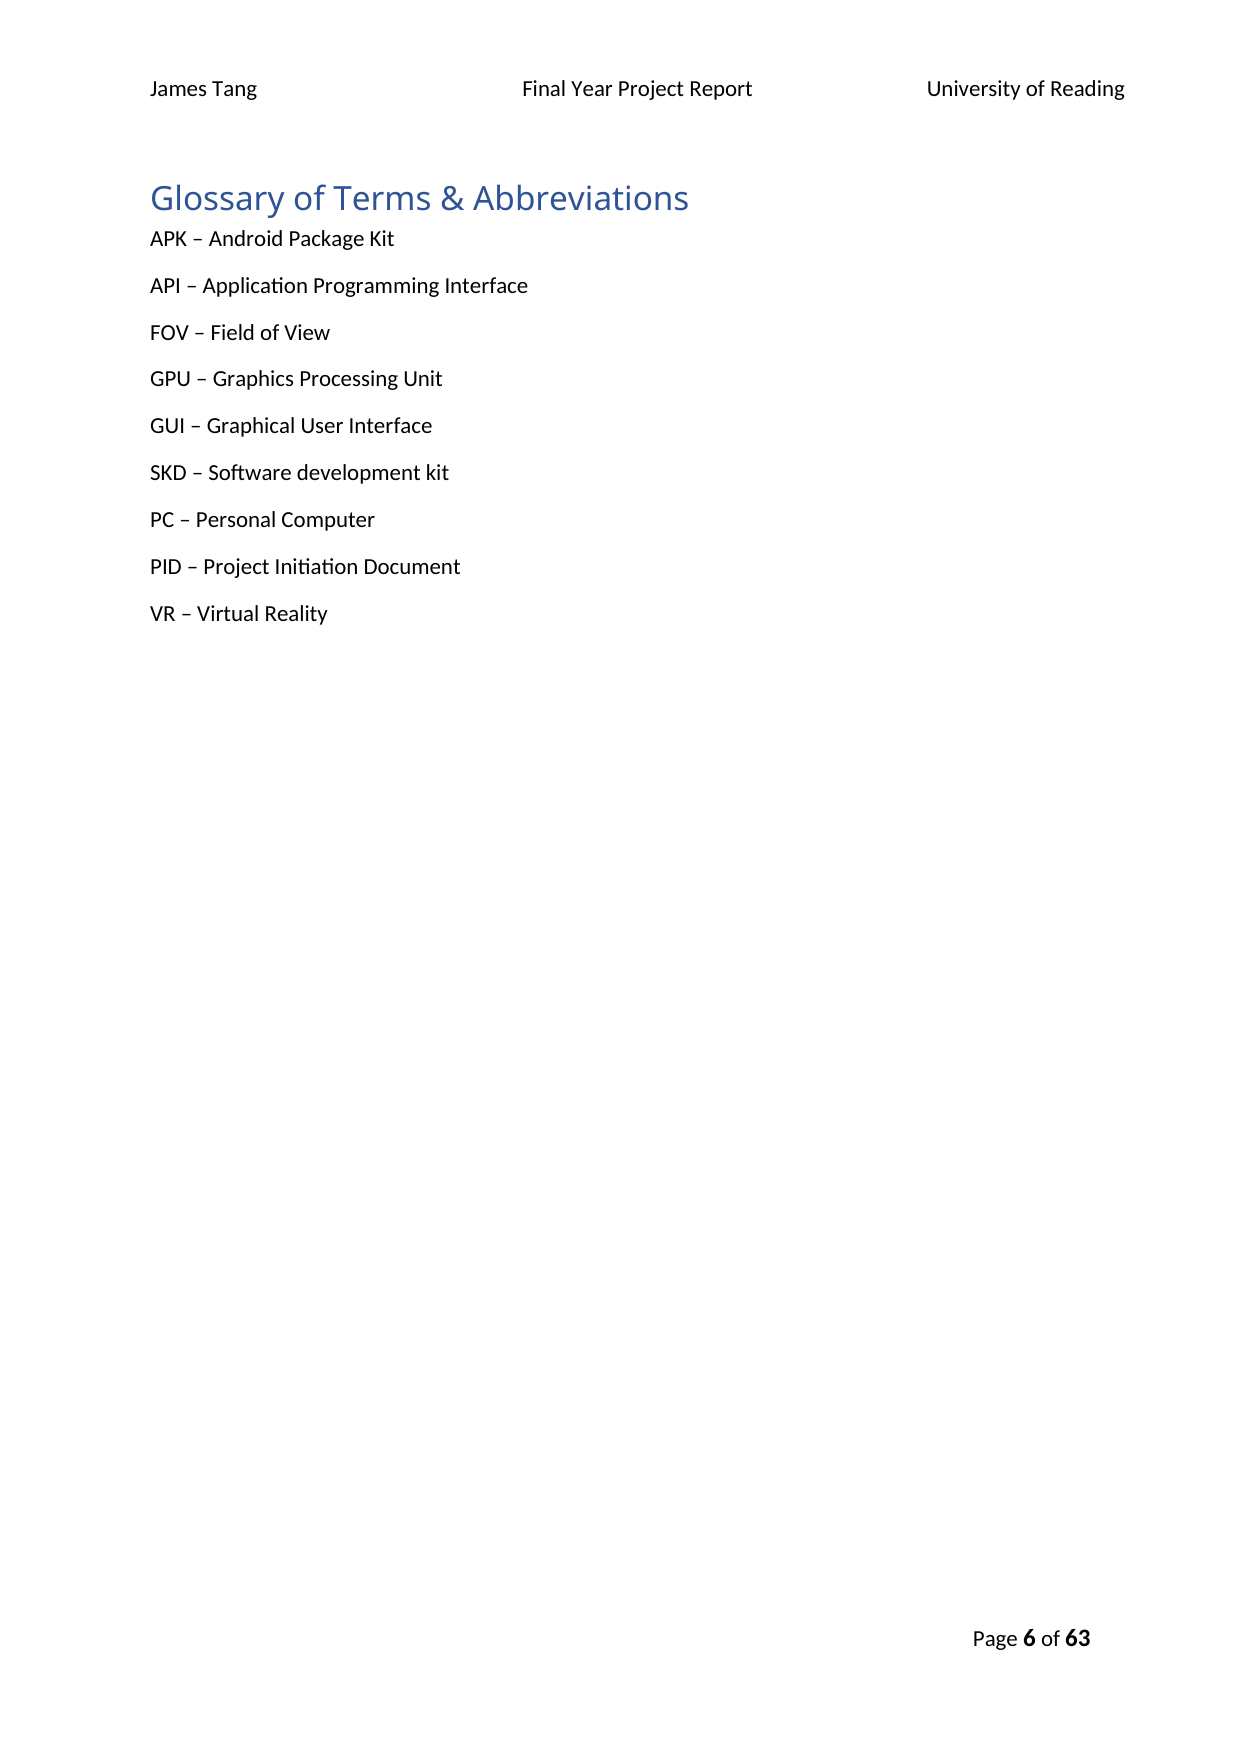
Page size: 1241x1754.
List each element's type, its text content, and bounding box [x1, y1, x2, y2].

text SKD – Software development kit [150, 458, 1090, 486]
text GPU – Graphics Processing Unit [150, 364, 1090, 393]
text API – Application Programming Interface [150, 271, 1090, 299]
text APK – Android Package Kit [150, 224, 1090, 252]
text PID – Project Initiation Document [150, 552, 1090, 580]
text VR – Virtual Reality [150, 599, 1090, 627]
subtitle Glossary of Terms & Abbreviations [150, 175, 1090, 220]
text GUI – Graphical User Interface [150, 411, 1090, 439]
text FOV – Field of View [150, 318, 1090, 346]
text PC – Personal Computer [150, 505, 1090, 533]
